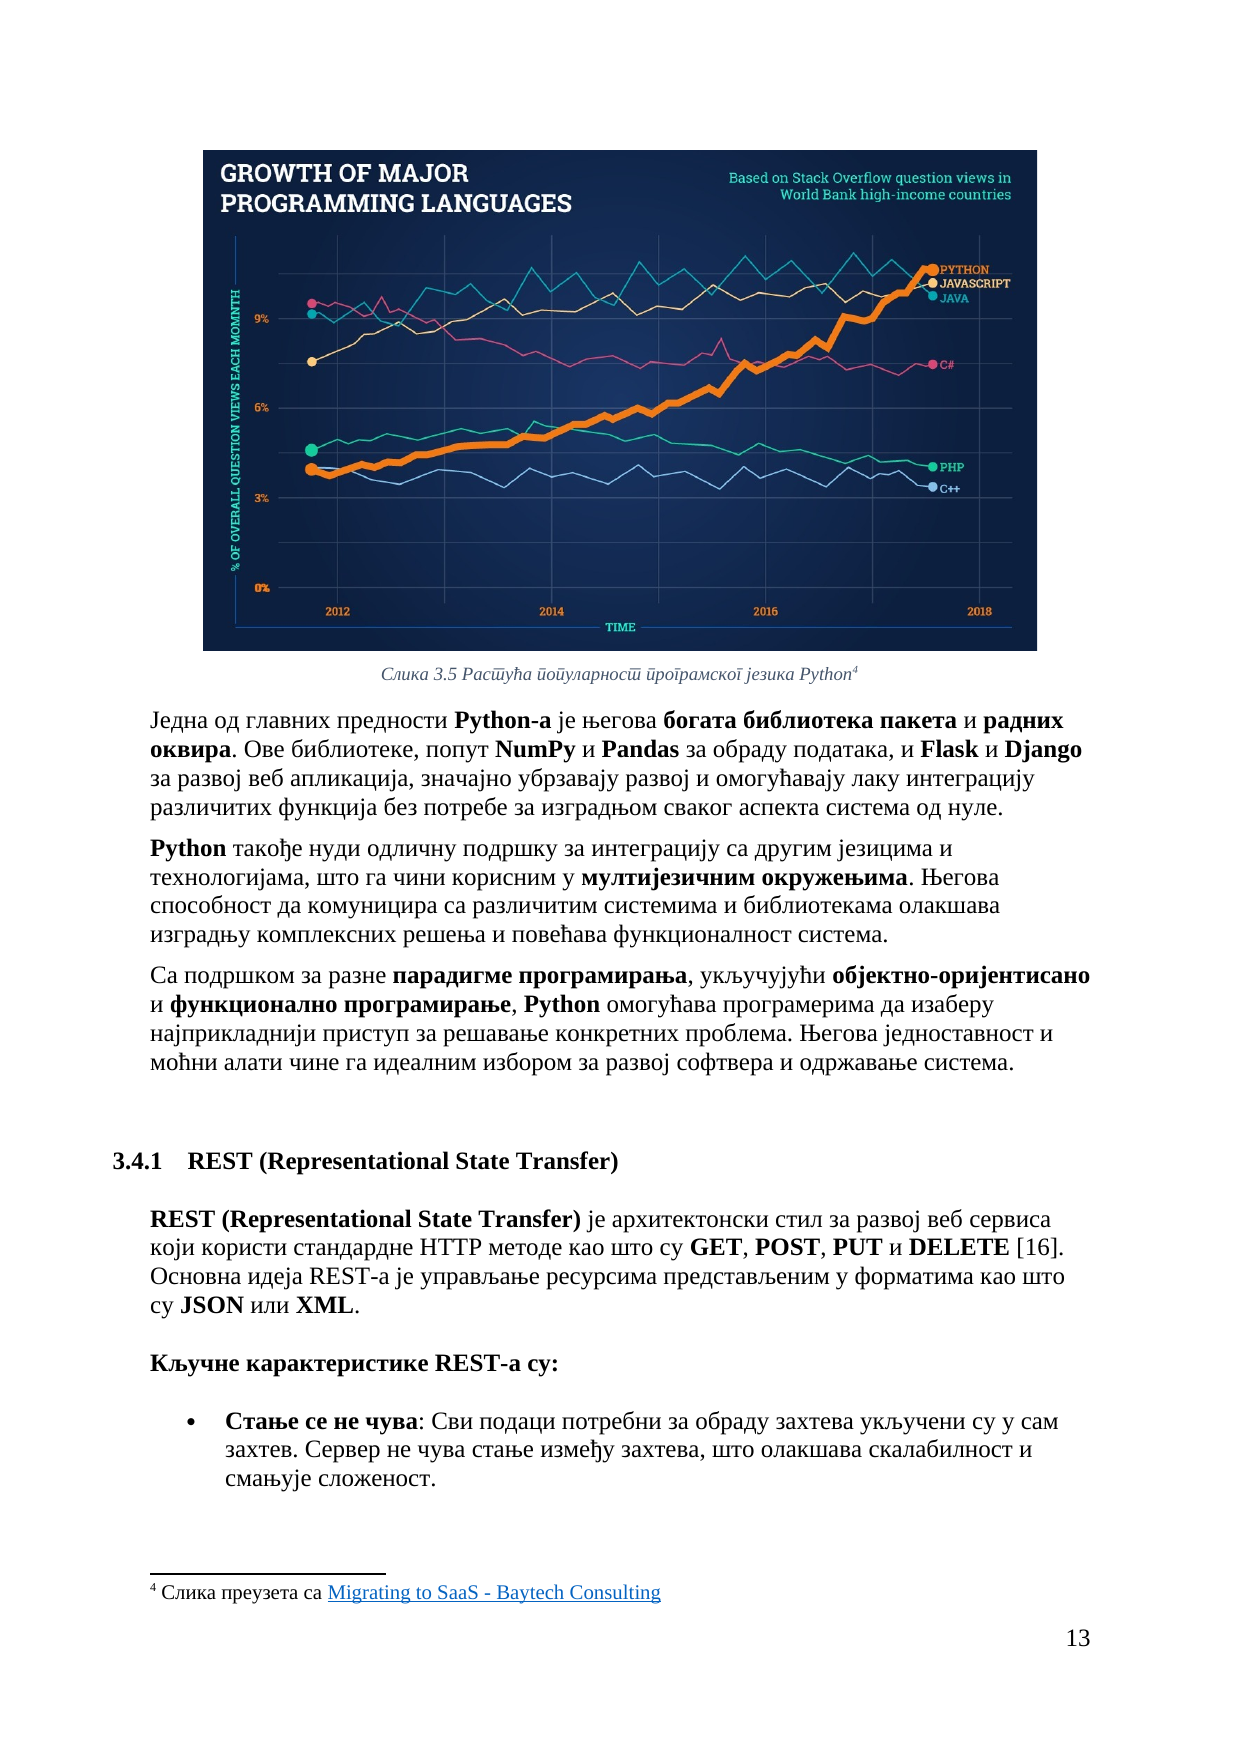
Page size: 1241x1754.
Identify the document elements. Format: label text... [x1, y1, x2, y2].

text REST (Representational State Transfer) је архитектонски стил за развој веб сервиса који користи стандардне HTTP методе као што су GET, POST, PUT и DELETE [16]. Основна идеја REST-а је управљање ресурсима представљеним у форматима као што су JSON или XML. [150, 1204, 1090, 1319]
subtitle REST (Representational State Transfer) [112, 1146, 1090, 1174]
text Слика 3.5 Растућа популарност програмског језика Python [150, 663, 1090, 684]
text Кључне карактеристике REST-а су: [150, 1348, 1090, 1377]
text Једна од главних предности Python-а је његова богата библиотека пакета и радних оквира. Ове библиотеке, попут NumPy и Pandas за обраду података, и Flask и Django за развој веб апликација, значајно убрзавају развој и омогућавају лаку интеграцију различитих функција без потребе за изградњом сваког аспекта система од нуле. [150, 705, 1090, 820]
text Са подршком за разне парадигме програмирања, укључујући објектно-оријентисано и функционално програмирање, Python омогућава програмерима да изаберу најприкладнији приступ за решавање конкретних проблема. Његова једноставност и моћни алати чине га идеалним избором за развој софтвера и одржавање система. [150, 960, 1090, 1075]
text Python такође нуди одличну подршку за интеграцију са другим језицима и технологијама, што га чини корисним у мултијезичним окружењима. Његова способност да комуницира са различитим системима и библиотекама олакшава изградњу комплексних решења и повећава функционалност система. [150, 833, 1090, 948]
list Стање се не чува: Сви подаци потребни за обраду захтева укључени су у сам захтев. Сервер не чува стање између захтева, што олакшава скалабилност и смањује сложеност. [187, 1406, 1090, 1492]
picture [203, 150, 1038, 651]
